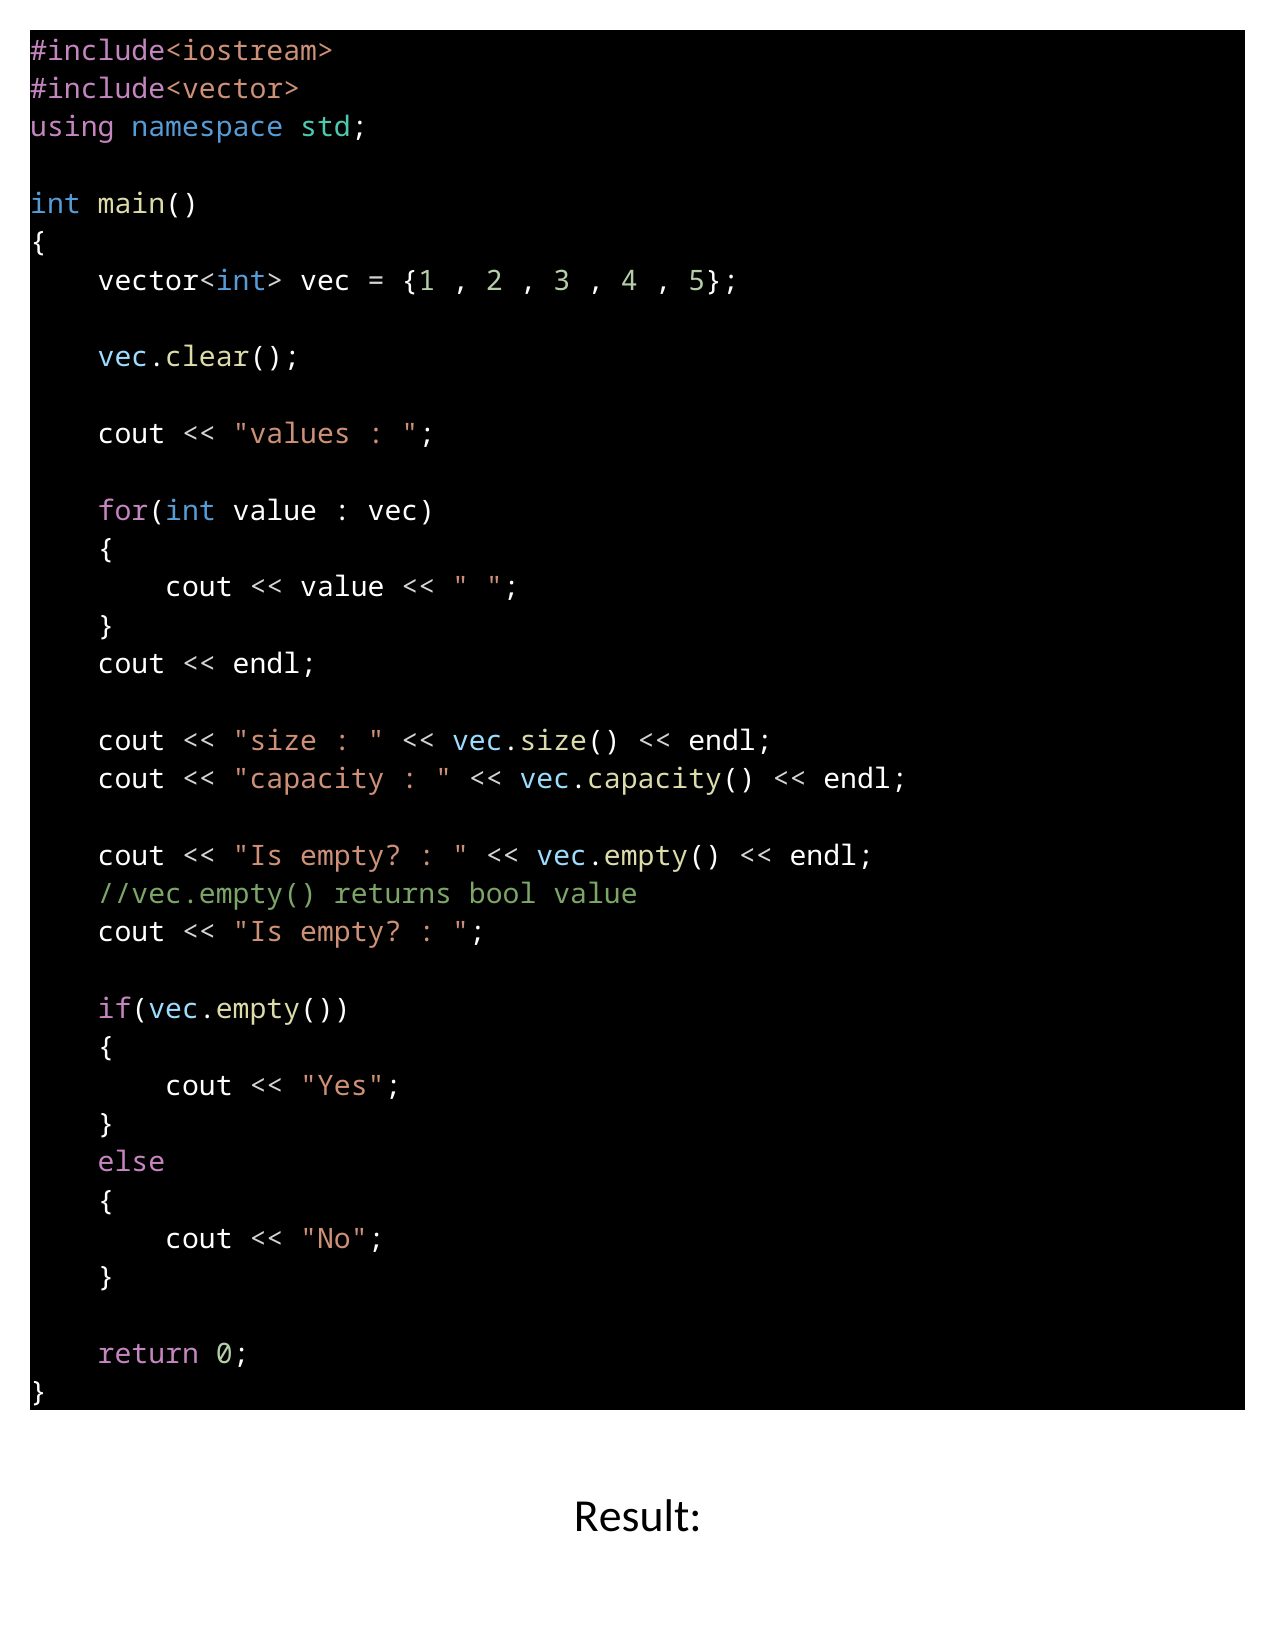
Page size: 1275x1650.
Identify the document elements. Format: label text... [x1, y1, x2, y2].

text cout << "Is empty? : " << vec.empty() << endl; [30, 835, 1245, 873]
text Result: [30, 1487, 1245, 1543]
text cout << endl; [30, 643, 1245, 682]
text if(vec.empty()) [30, 988, 1245, 1027]
text { [30, 222, 1245, 260]
text vec.clear(); [30, 337, 1245, 375]
text for(int value : vec) [30, 490, 1245, 528]
text int main() [30, 183, 1245, 222]
text cout << "size : " << vec.size() << endl; [30, 720, 1245, 758]
text } [30, 605, 1245, 643]
text { [30, 1180, 1245, 1218]
text using namespace std; [30, 107, 1245, 145]
text //vec.empty() returns bool value [30, 873, 1245, 912]
text vector<int> vec = {1 , 2 , 3 , 4 , 5}; [30, 260, 1245, 298]
text cout << "Is empty? : "; [30, 912, 1245, 950]
text cout << "Yes"; [30, 1065, 1245, 1103]
text #include<vector> [30, 68, 1245, 107]
text cout << "values : "; [30, 413, 1245, 452]
text return 0; [30, 1333, 1245, 1372]
text cout << "capacity : " << vec.capacity() << endl; [30, 758, 1245, 797]
text } [30, 1103, 1245, 1142]
text cout << value << " "; [30, 567, 1245, 605]
text { [30, 528, 1245, 567]
text else [30, 1142, 1245, 1180]
text } [30, 1257, 1245, 1295]
text } [30, 1372, 1245, 1410]
text { [30, 1027, 1245, 1065]
text cout << "No"; [30, 1218, 1245, 1257]
text #include<iostream> [30, 30, 1245, 68]
